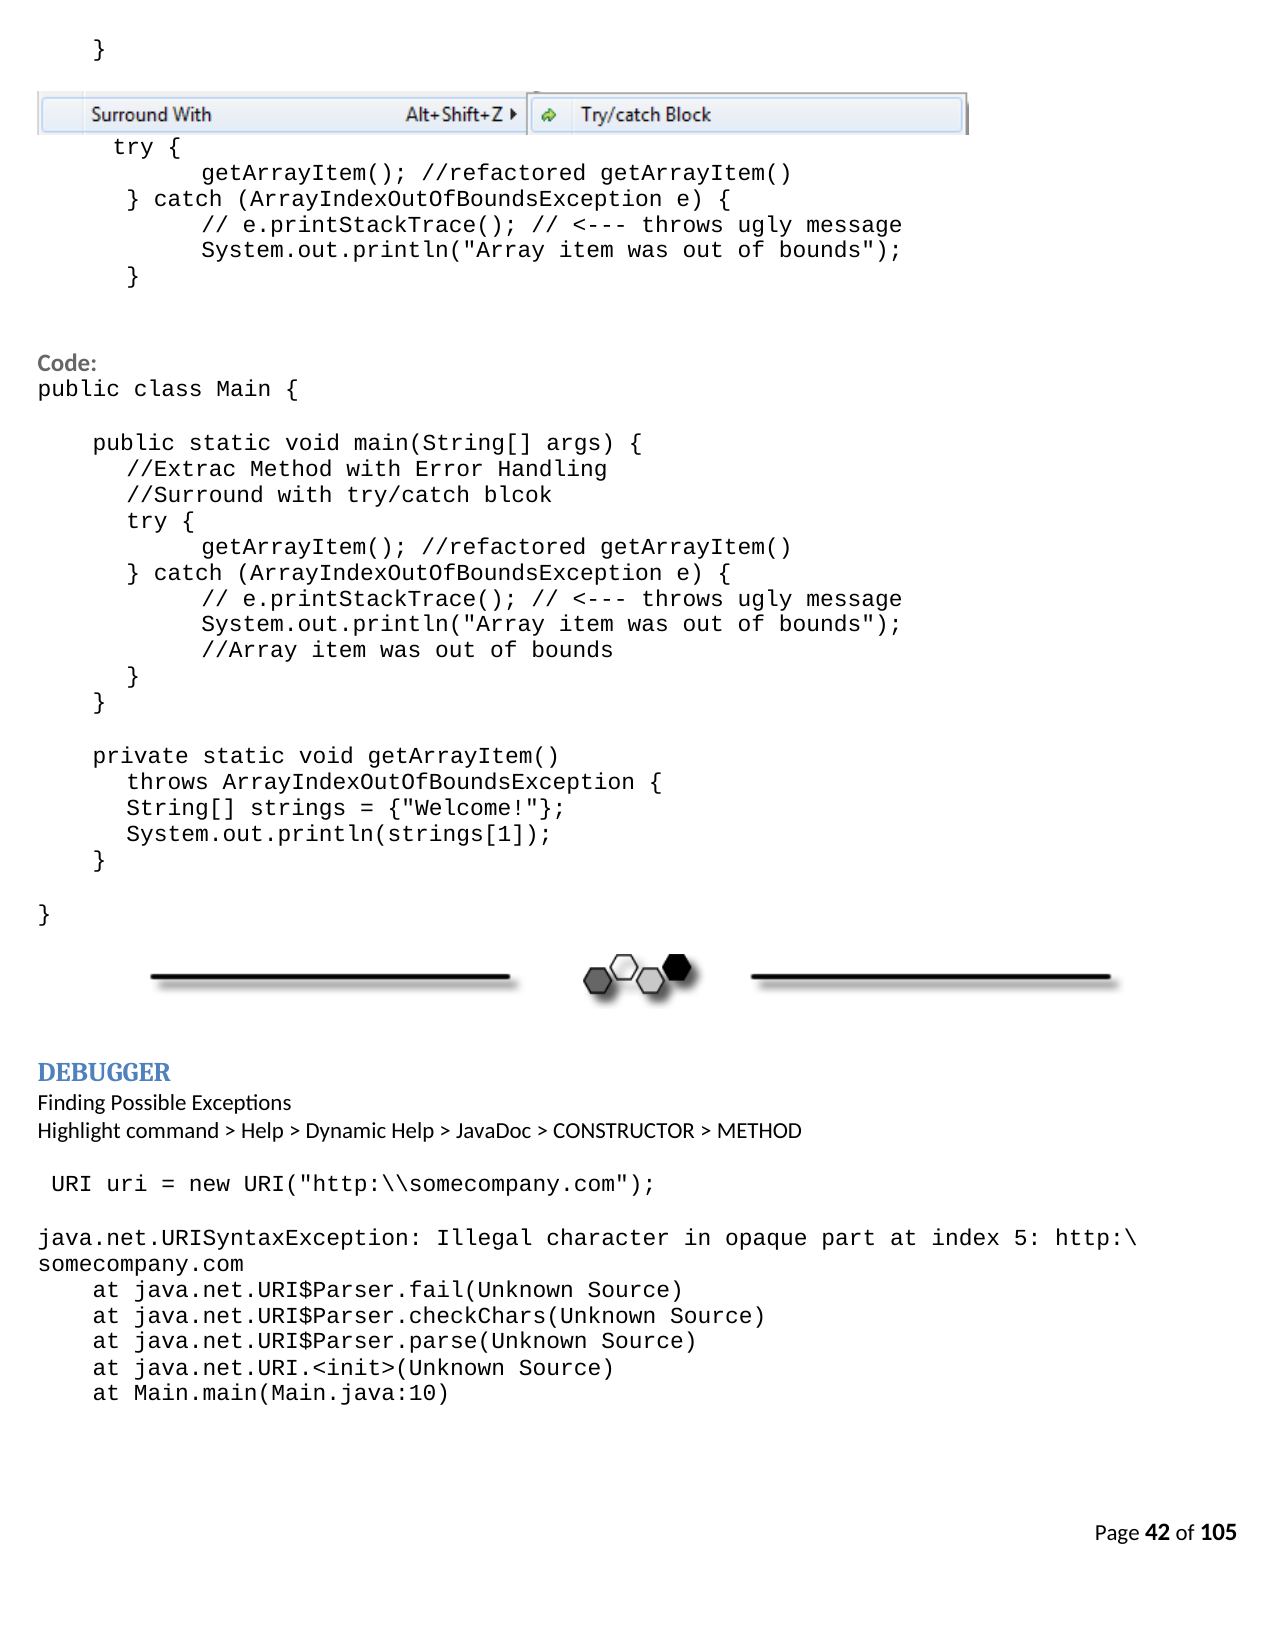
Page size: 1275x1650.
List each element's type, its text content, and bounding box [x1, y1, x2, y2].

text try { [37, 509, 1237, 535]
text at Main.main(Main.java:10) [37, 1382, 1237, 1408]
text at java.net.URI$Parser.parse(Unknown Source) [37, 1330, 1237, 1356]
text public static void main(String[] args) { [37, 431, 1237, 457]
text // e.printStackTrace(); // <--- throws ugly message [37, 587, 1237, 613]
text } [37, 902, 1237, 928]
text private static void getArrayItem() [37, 744, 1237, 771]
text // e.printStackTrace(); // <--- throws ugly message [37, 213, 1237, 239]
text URI uri = new URI("http:\\somecompany.com"); [37, 1172, 1237, 1198]
text Finding Possible Exceptions [37, 1088, 1237, 1116]
text String[] strings = {"Welcome!"}; [37, 796, 1237, 822]
text java.net.URISyntaxException: Illegal character in opaque part at index 5: http:\somecompany.com [37, 1226, 1237, 1278]
text public class Main { [37, 377, 1237, 403]
text getArrayItem(); //refactored getArrayItem() [37, 535, 1237, 561]
text } catch (ArrayIndexOutOfBoundsException e) { [37, 187, 1237, 213]
text Code: [37, 347, 1237, 377]
text } [37, 265, 1237, 291]
text } [37, 691, 1237, 717]
picture [37, 91, 969, 135]
text } [37, 37, 1237, 63]
picture [150, 954, 1125, 1009]
subtitle Debugger [37, 1057, 1237, 1088]
text //Surround with try/catch blcok [37, 483, 1237, 509]
text throws ArrayIndexOutOfBoundsException { [37, 771, 1237, 796]
text at java.net.URI$Parser.fail(Unknown Source) [37, 1278, 1237, 1304]
text } [37, 665, 1237, 691]
text System.out.println("Array item was out of bounds"); [37, 613, 1237, 639]
text try { [37, 135, 1237, 161]
text at java.net.URI.<init>(Unknown Source) [37, 1356, 1237, 1382]
text Highlight command > Help > Dynamic Help > JavaDoc > CONSTRUCTOR > METHOD [37, 1116, 1237, 1144]
text getArrayItem(); //refactored getArrayItem() [37, 161, 1237, 187]
text //Extrac Method with Error Handling [37, 457, 1237, 483]
text } [37, 848, 1237, 874]
text at java.net.URI$Parser.checkChars(Unknown Source) [37, 1304, 1237, 1330]
text System.out.println("Array item was out of bounds"); [37, 239, 1237, 265]
text } catch (ArrayIndexOutOfBoundsException e) { [37, 561, 1237, 587]
text System.out.println(strings[1]); [37, 822, 1237, 848]
text //Array item was out of bounds [37, 639, 1237, 665]
